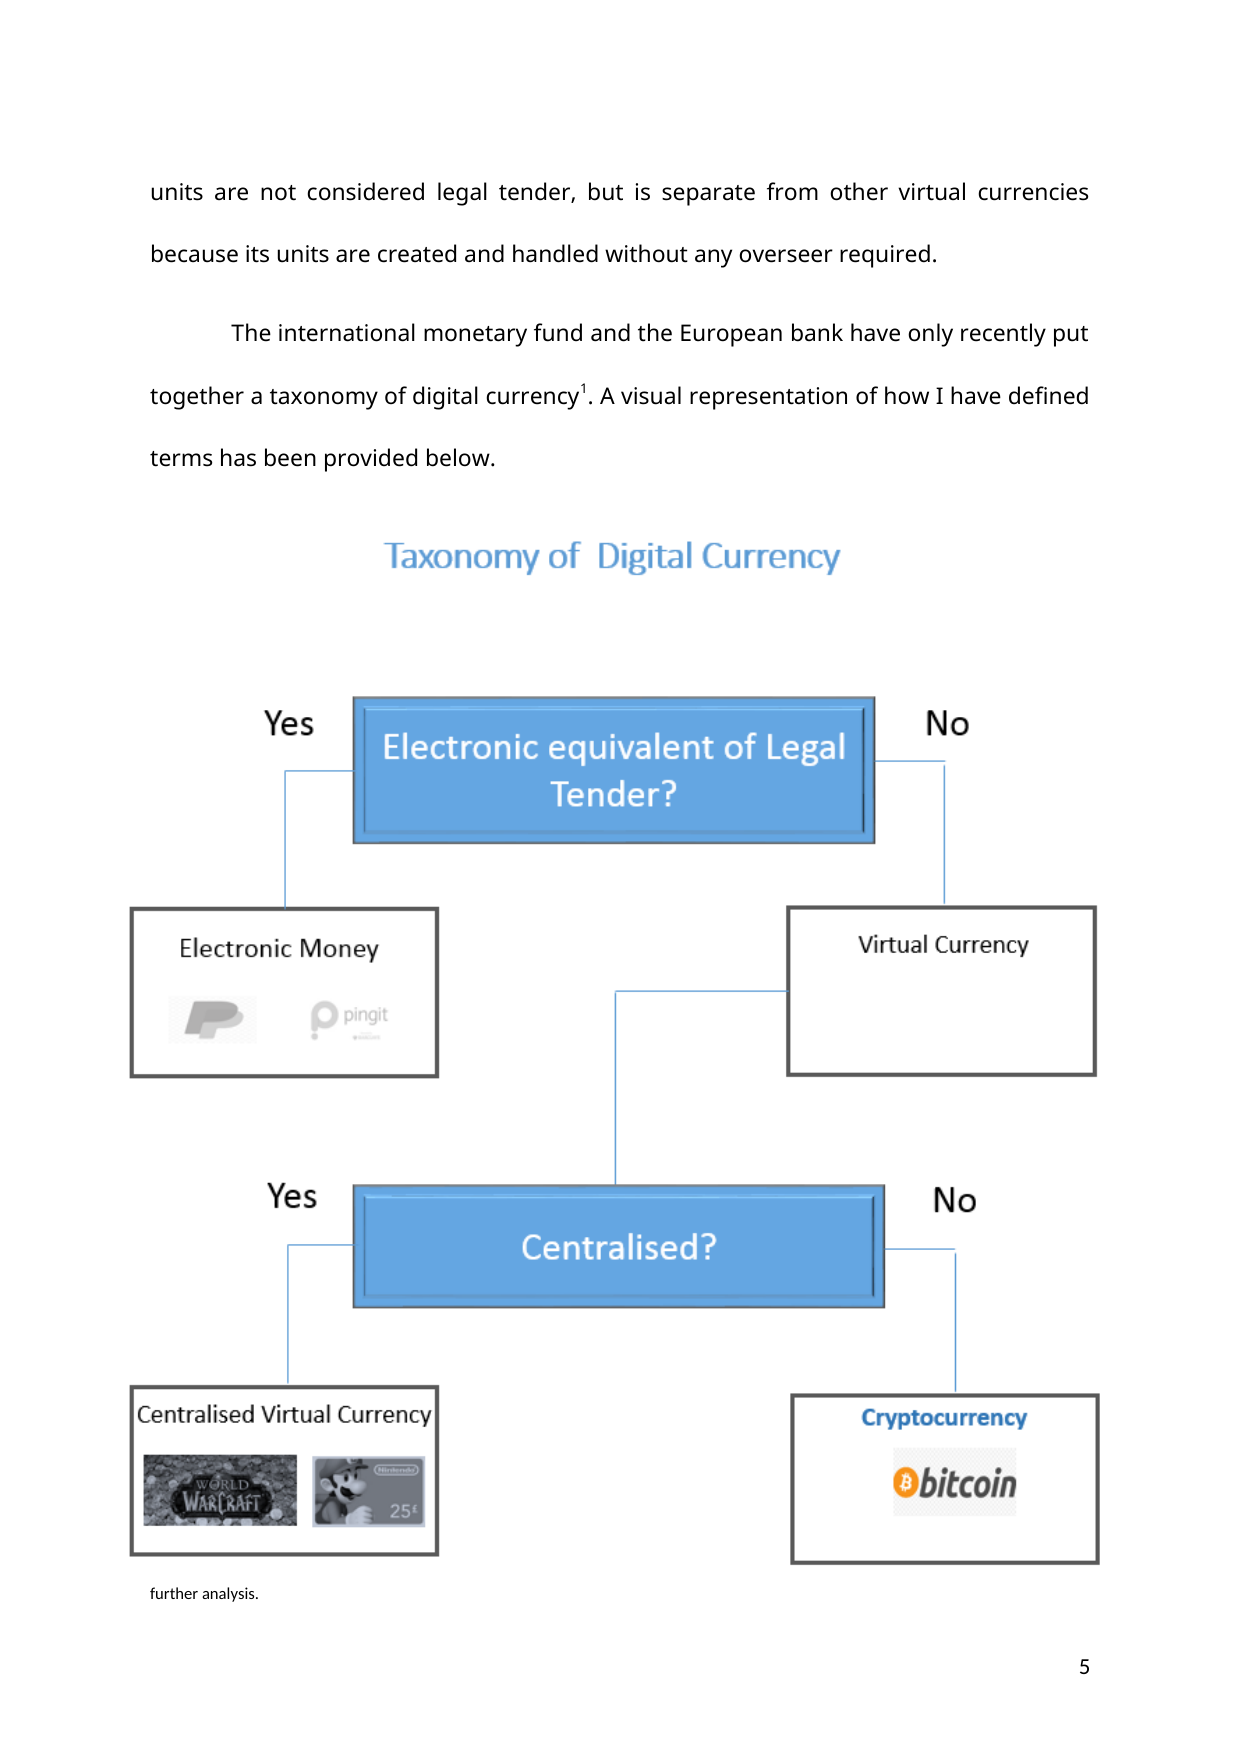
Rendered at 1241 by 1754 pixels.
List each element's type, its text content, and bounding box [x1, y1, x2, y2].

text The international monetary fund and the European bank have only recently put together a taxonomy of digital currency. A visual representation of how I have defined terms has been provided below. [150, 317, 1090, 473]
picture [102, 525, 1130, 1586]
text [150, 175, 1090, 269]
